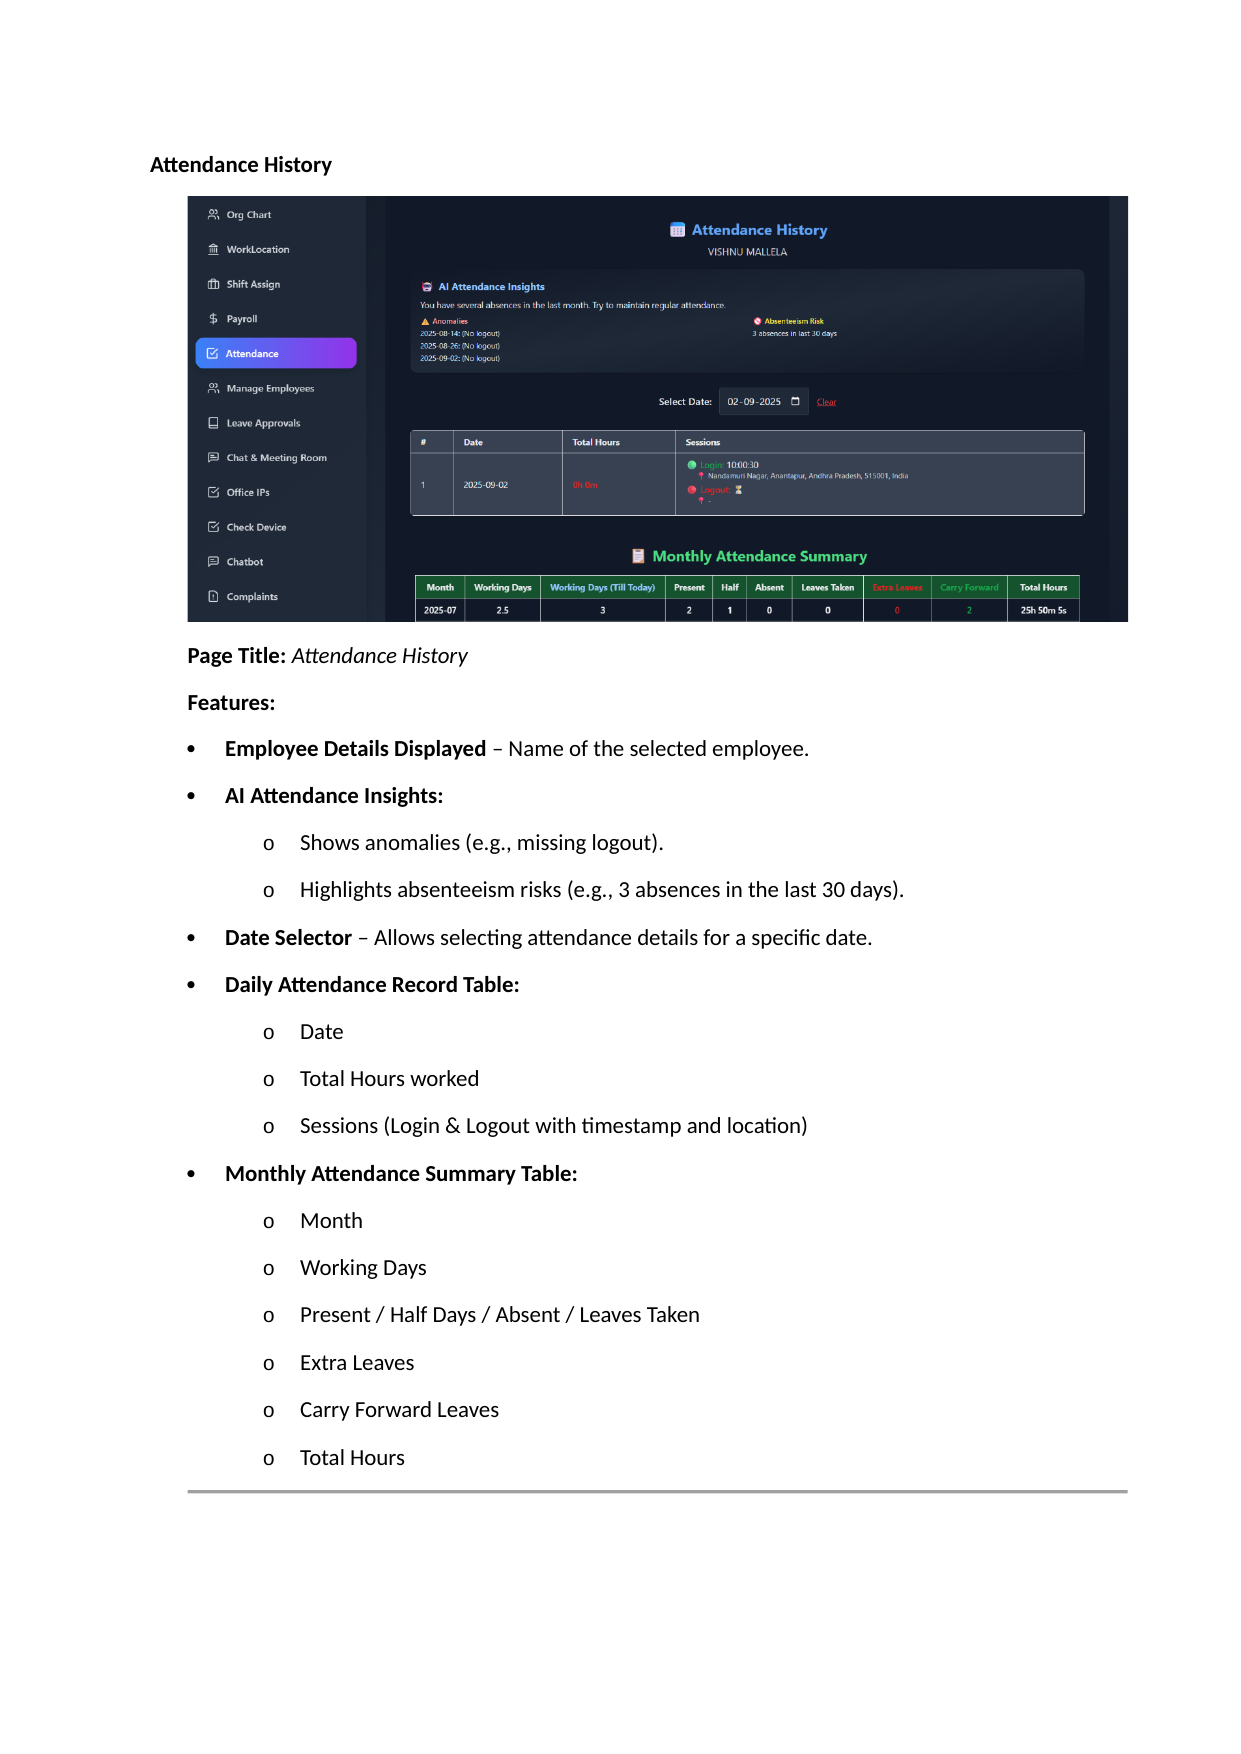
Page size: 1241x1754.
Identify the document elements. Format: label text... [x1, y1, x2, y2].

list Date Selector – Allows selecting attendance details for a specific date. [187, 923, 1090, 951]
list Working Days [262, 1253, 1090, 1282]
text Page Title: Attendance History [187, 641, 1090, 669]
list AI Attendance Insights: [187, 781, 1090, 809]
list Date [262, 1017, 1090, 1045]
list Total Hours worked [262, 1064, 1090, 1093]
list Carry Forward Leaves [262, 1395, 1090, 1424]
list Shows anomalies (e.g., missing logout). [262, 828, 1090, 857]
list Employee Details Displayed – Name of the selected employee. [187, 734, 1090, 762]
text Features: [187, 688, 1090, 716]
list Extra Leaves [262, 1348, 1090, 1377]
list Month [262, 1206, 1090, 1234]
list Highlights absenteeism risks (e.g., 3 absences in the last 30 days). [262, 876, 1090, 904]
list Daily Attendance Record Table: [187, 970, 1090, 998]
picture [187, 196, 1129, 622]
text Attendance History [150, 150, 1090, 178]
list Total Hours [262, 1443, 1090, 1471]
list Sessions (Login & Logout with timestamp and location) [262, 1112, 1090, 1140]
list Monthly Attendance Summary Table: [187, 1159, 1090, 1187]
list Present / Half Days / Absent / Leaves Taken [262, 1301, 1090, 1329]
